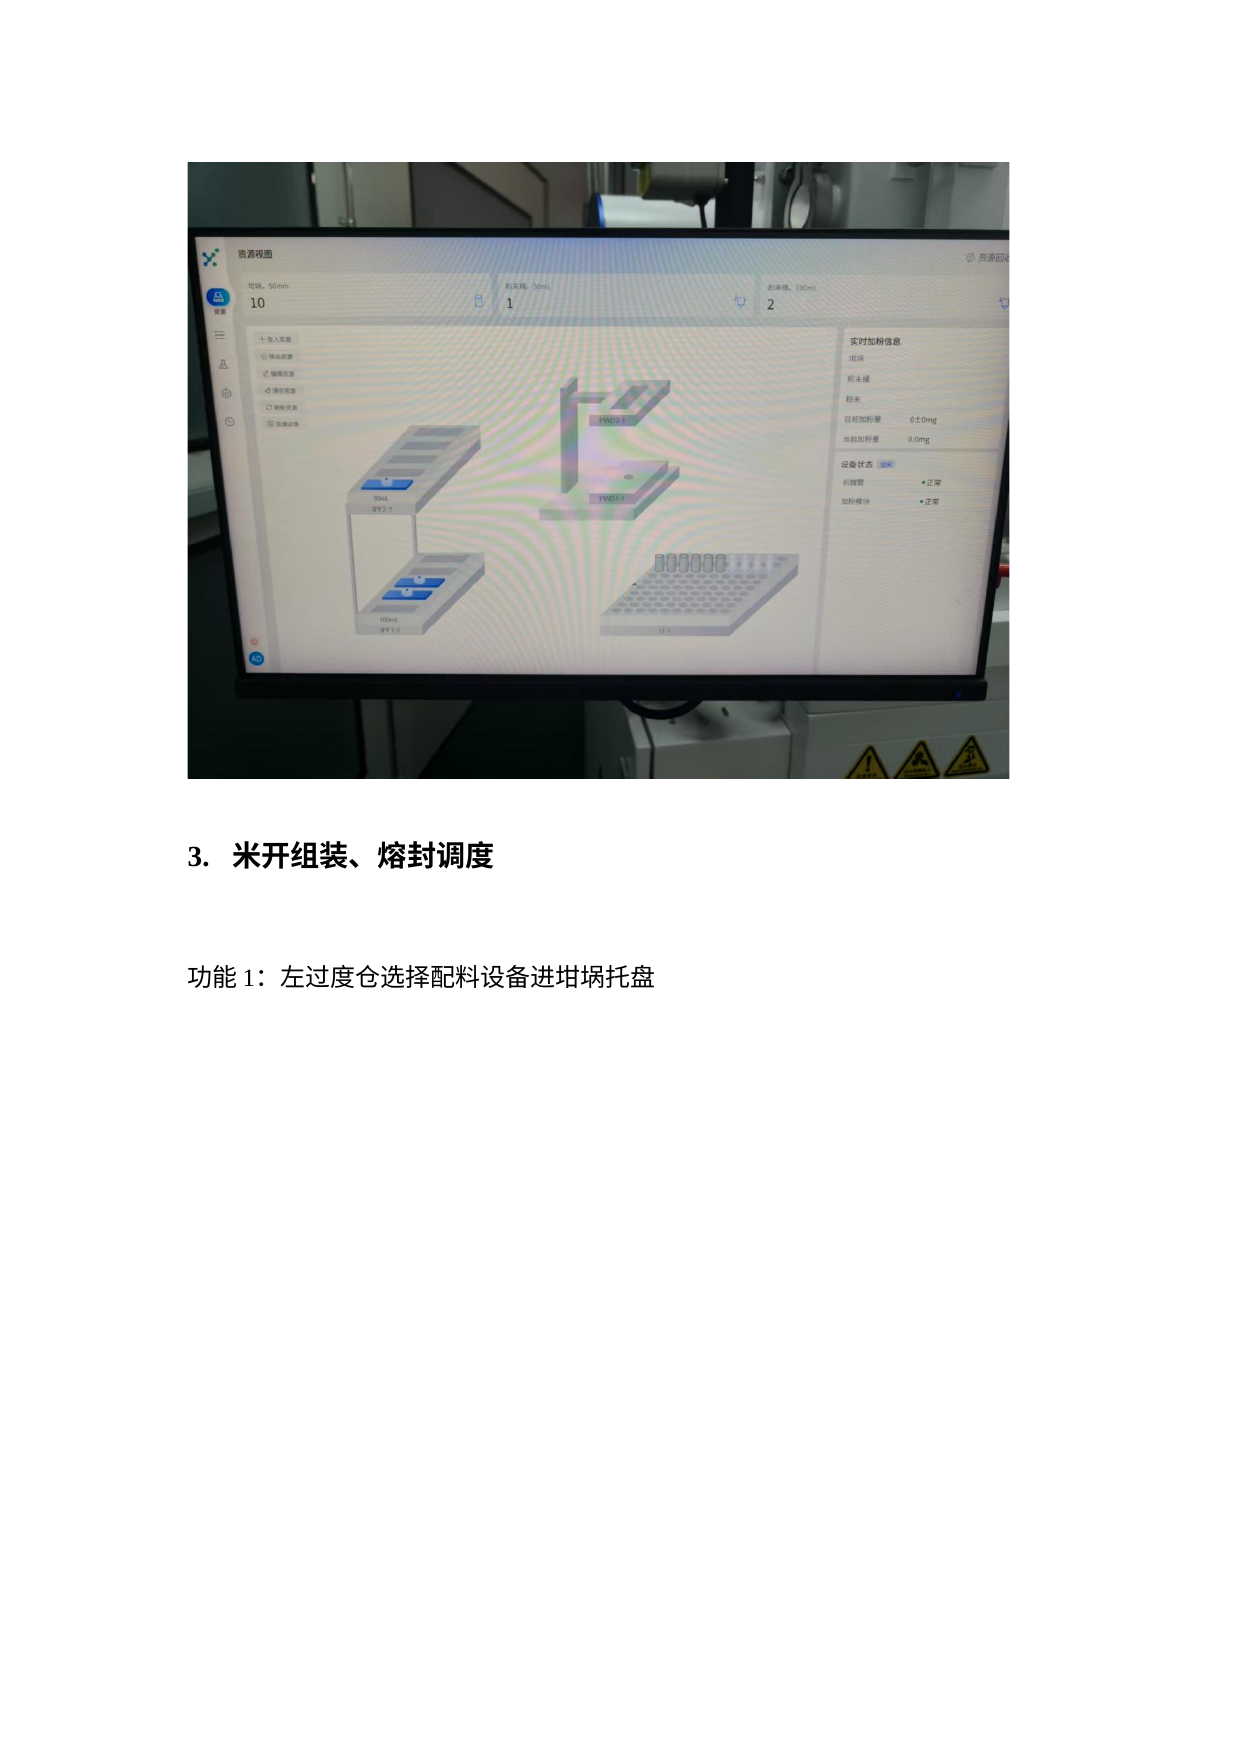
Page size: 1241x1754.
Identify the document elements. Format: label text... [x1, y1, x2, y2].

subtitle 米开组装、熔封调度 [187, 821, 1053, 886]
text 功能1：左过度仓选择配料设备进坩埚托盘 [187, 943, 1053, 1008]
picture [187, 162, 1010, 779]
